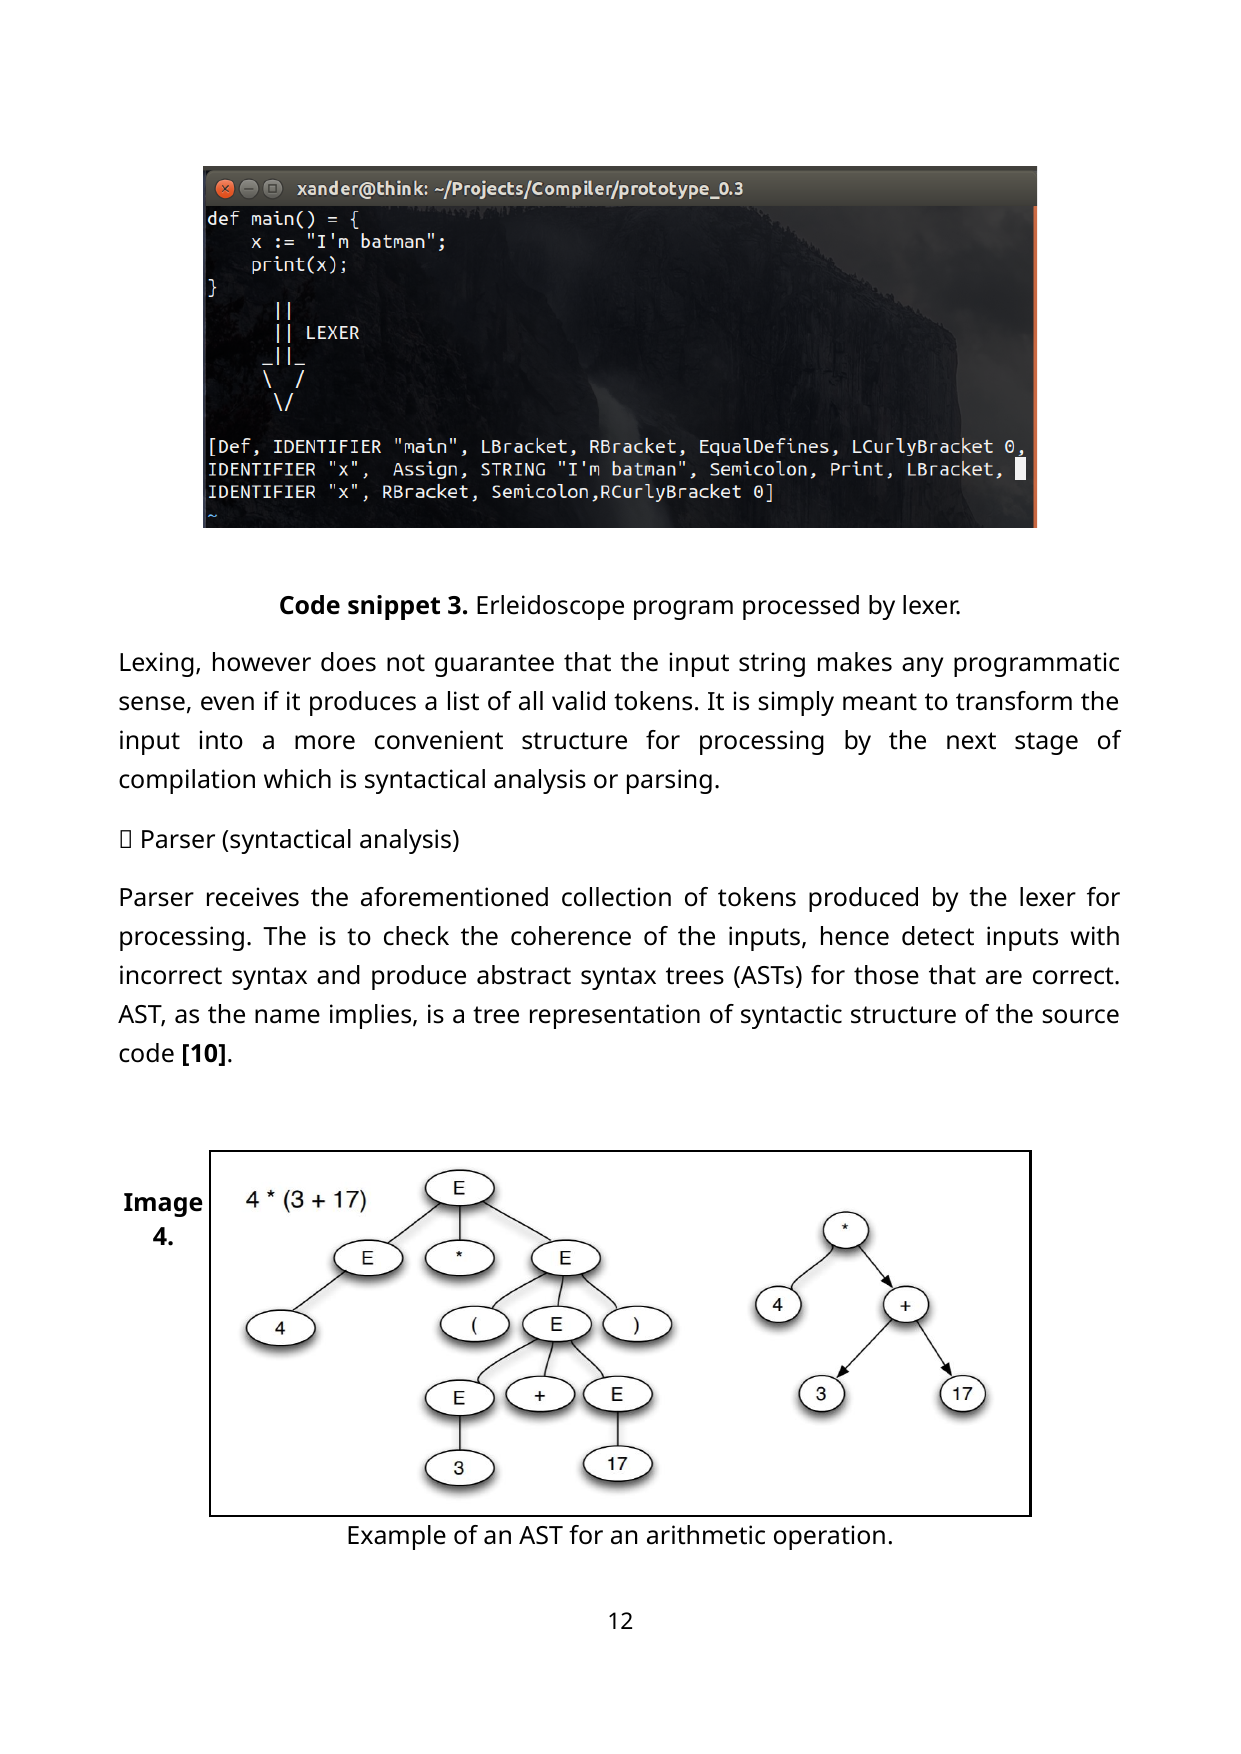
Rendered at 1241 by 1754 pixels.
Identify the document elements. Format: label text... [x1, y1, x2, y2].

text Lexing, however does not guarantee that the input string makes any programmatic sense, even if it produces a list of all valid tokens. It is simply meant to transform the input into a more convenient structure for processing by the next stage of compilation which is syntactical analysis or parsing. [118, 645, 1122, 796]
text Code snippet 3. Erleidoscope program processed by lexer. [118, 588, 1122, 622]
subtitle  Parser (syntactical analysis) [118, 822, 1122, 856]
picture [211, 1152, 1029, 1515]
picture [203, 166, 1038, 528]
text Parser receives the aforementioned collection of tokens produced by the lexer for processing. The is to check the coherence of the inputs, hence detect inputs with incorrect syntax and produce abstract syntax trees (ASTs) for those that are correct. AST, as the name implies, is a tree representation of syntactic structure of the source code [10]. [118, 879, 1122, 1070]
